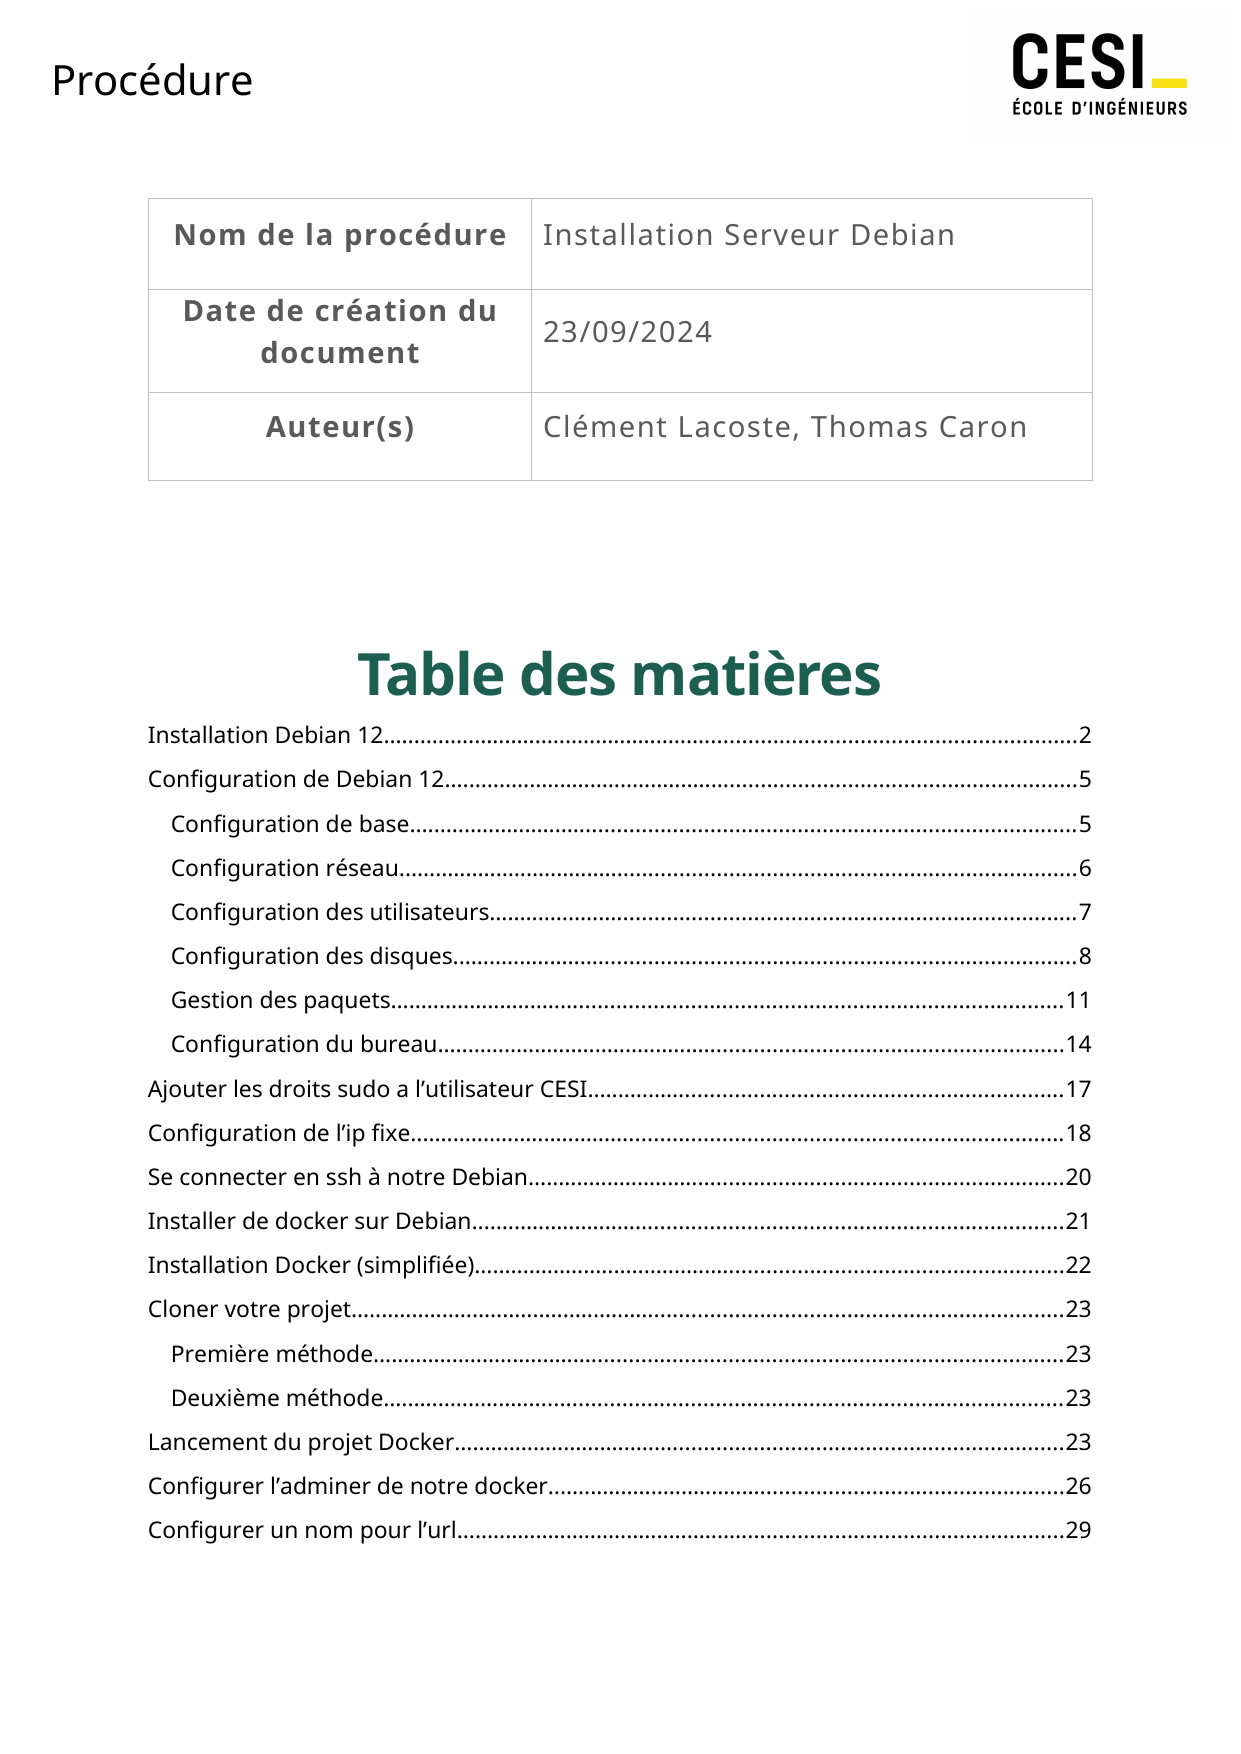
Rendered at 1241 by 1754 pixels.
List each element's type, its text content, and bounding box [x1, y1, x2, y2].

table_cell 23/09/2024 [532, 290, 1092, 392]
picture [968, 9, 1232, 139]
table_cell Clément Lacoste, Thomas Caron [532, 393, 1092, 479]
table_header Nom de la procédure [149, 199, 531, 289]
table_header Installation Serveur Debian [532, 199, 1092, 289]
table_cell Auteur(s) [149, 393, 531, 479]
table_cell Date de création du document [149, 290, 531, 392]
